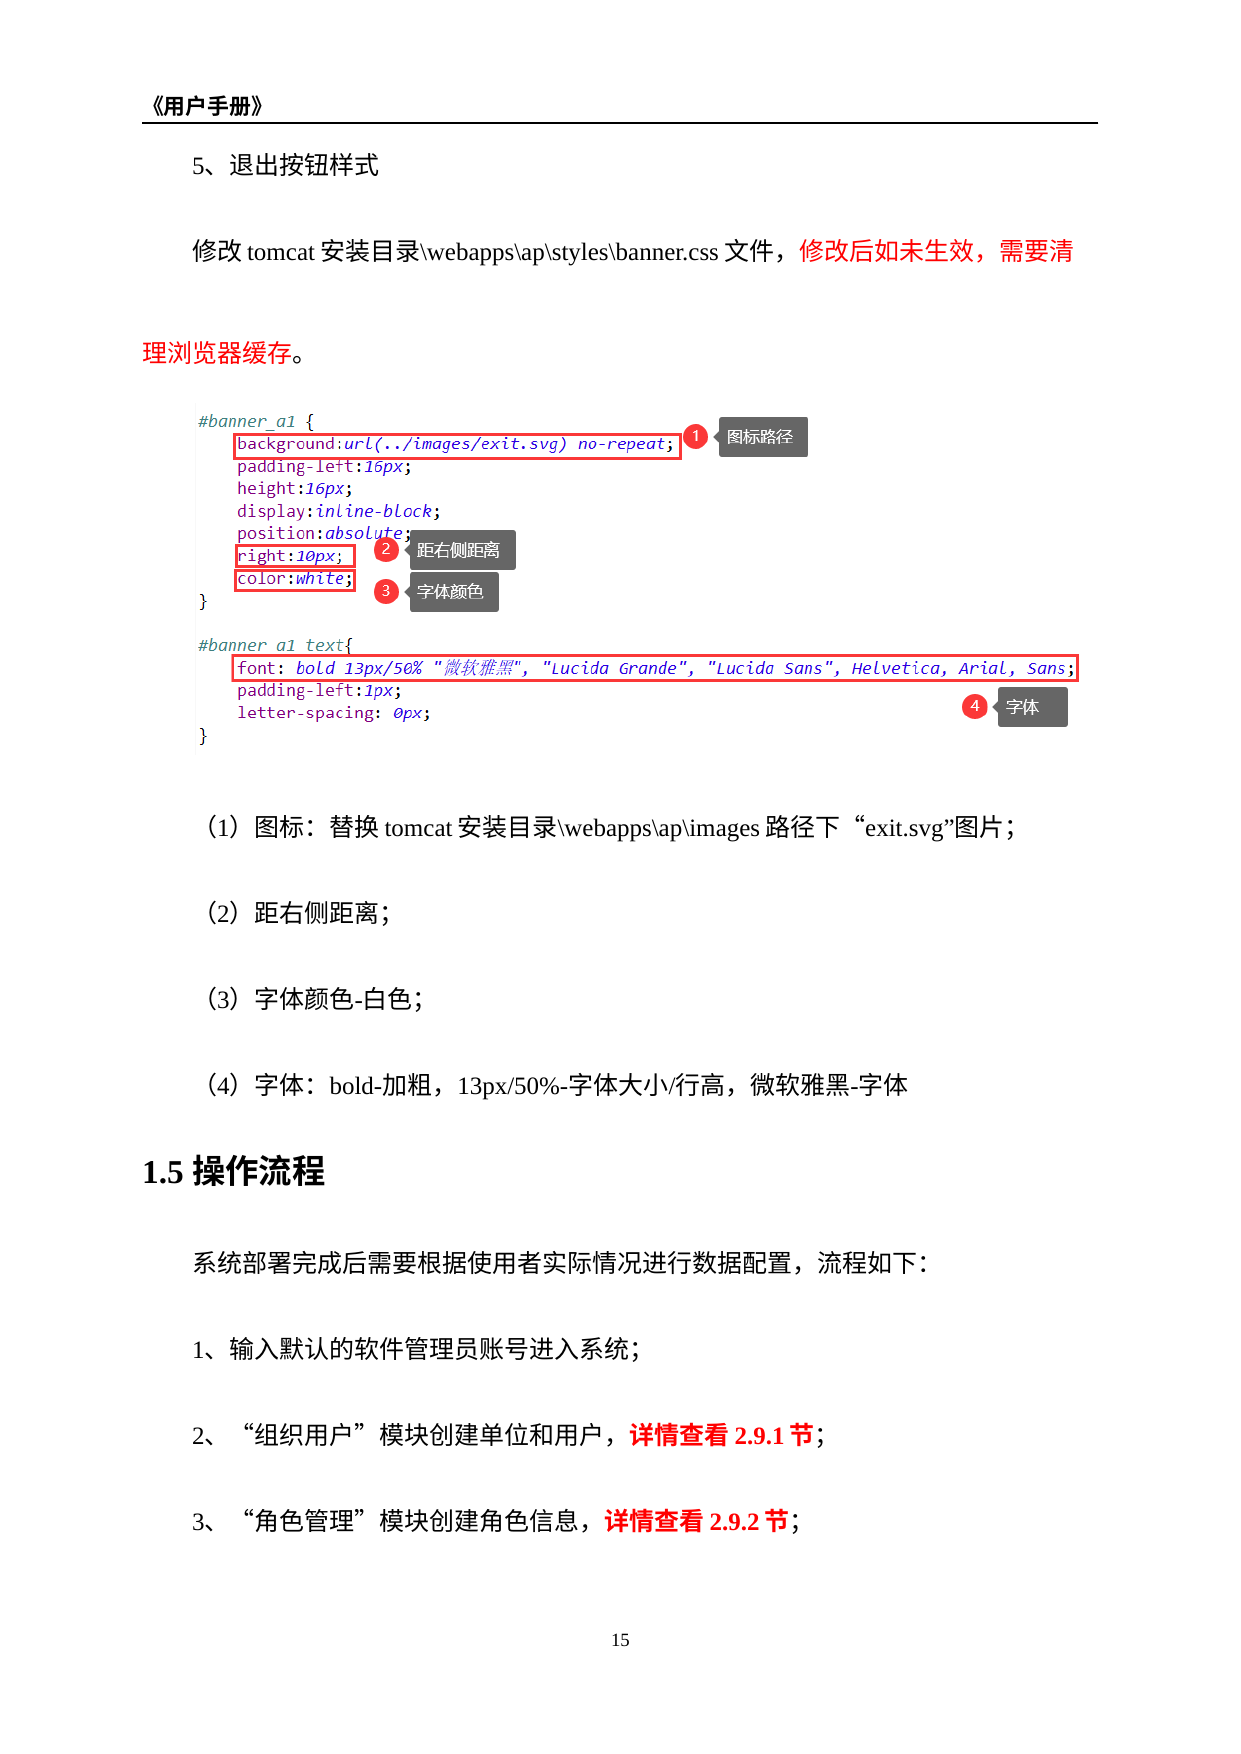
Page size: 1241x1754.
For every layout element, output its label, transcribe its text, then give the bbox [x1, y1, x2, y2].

text 系统部署完成后需要根据使用者实际情况进行数据配置，流程如下： [142, 1227, 1098, 1295]
text （2）距右侧距离； [142, 877, 1098, 945]
picture [195, 403, 1096, 755]
subtitle 1.5 操作流程 [142, 1135, 1098, 1203]
text 5、退出按钮样式 [142, 129, 1098, 197]
text 2、“组织用户”模块创建单位和用户，详情查看2.9.1节； [142, 1399, 1098, 1467]
text 3、“角色管理”模块创建角色信息，详情查看2.9.2节； [142, 1486, 1098, 1553]
text 1、输入默认的软件管理员账号进入系统； [142, 1313, 1098, 1381]
text （1）图标：替换tomcat安装目录\webapps\ap\images路径下“exit.svg”图片； [142, 791, 1098, 859]
text （3）字体颜色-白色； [142, 963, 1098, 1031]
text 修改tomcat安装目录\webapps\ap\styles\banner.css文件，修改后如未生效，需要清理浏览器缓存。 [142, 215, 1098, 385]
text （4）字体：bold-加粗，13px/50%-字体大小/行高，微软雅黑-字体 [142, 1049, 1098, 1117]
